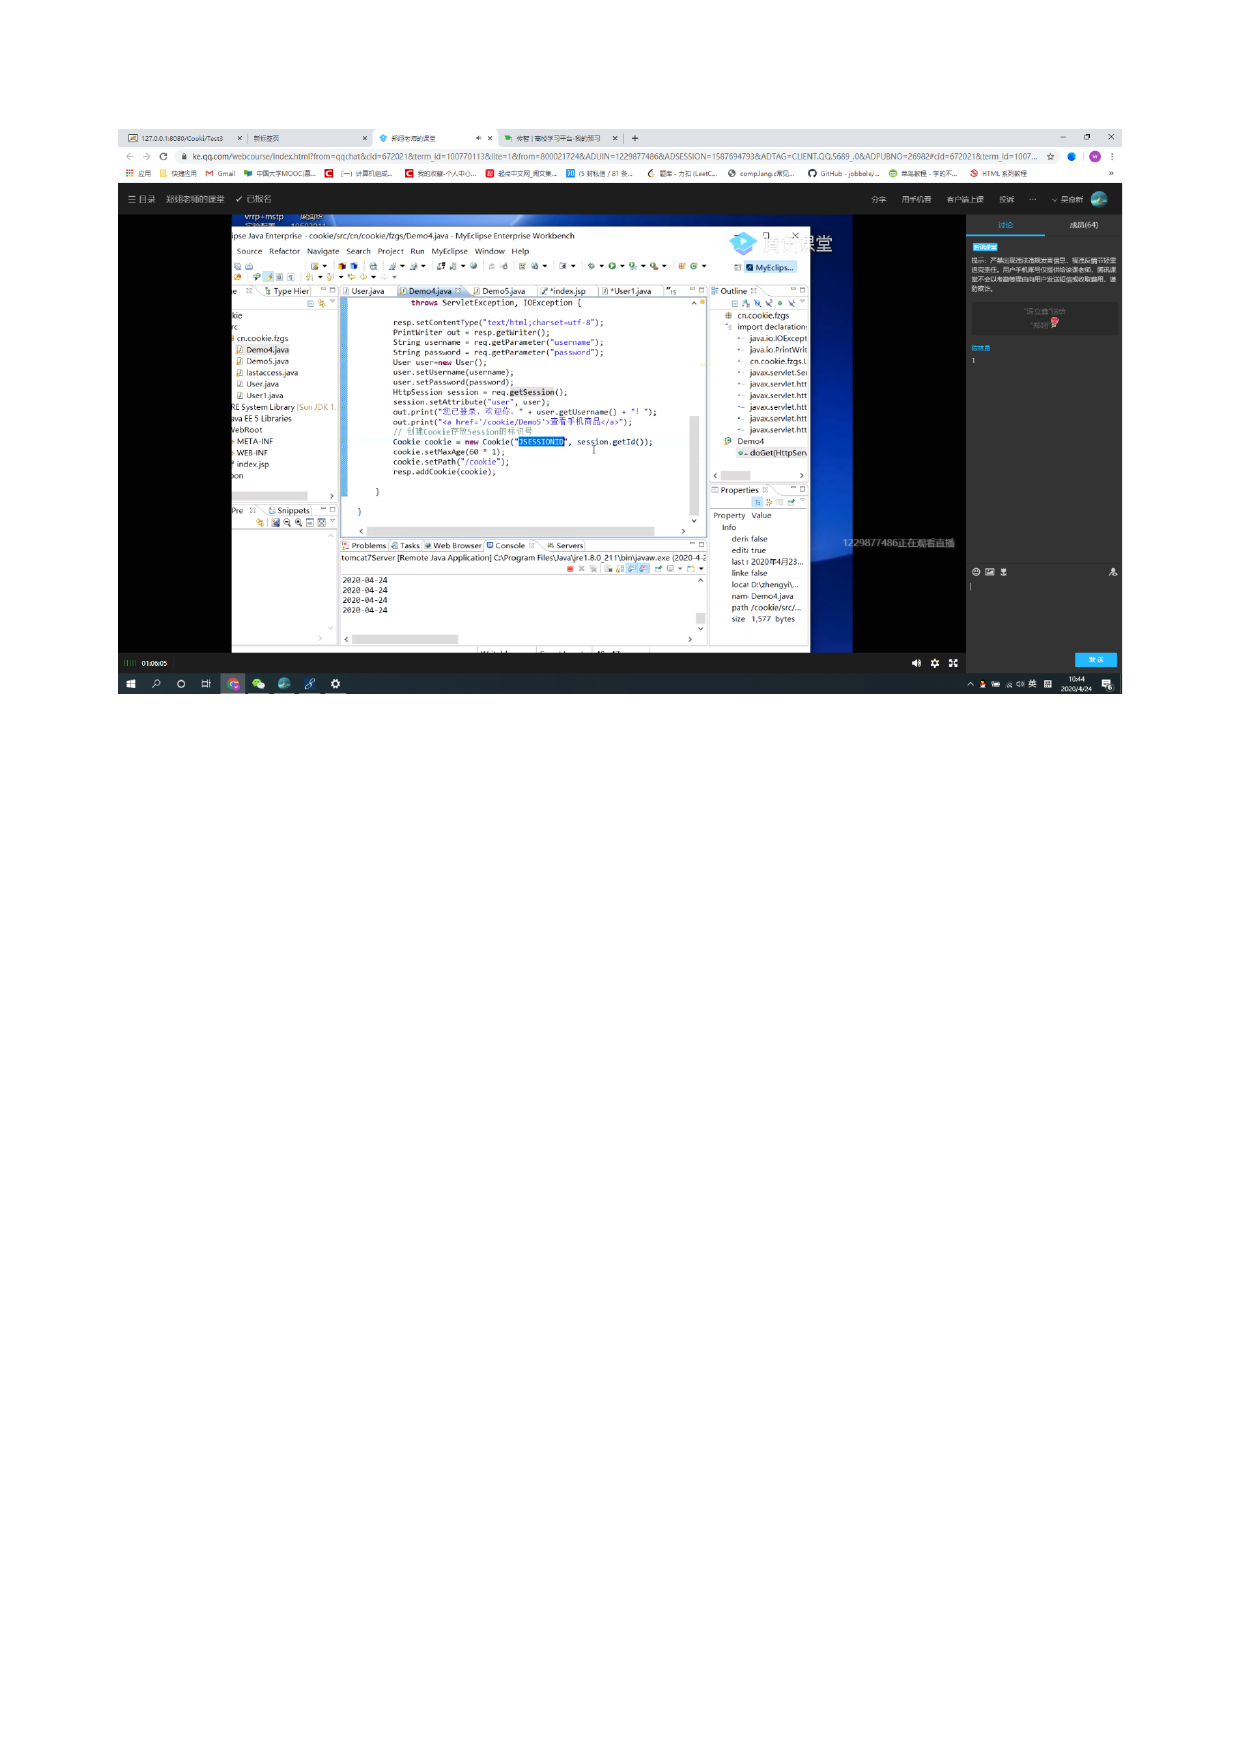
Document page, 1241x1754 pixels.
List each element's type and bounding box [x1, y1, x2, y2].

picture [118, 129, 1123, 694]
